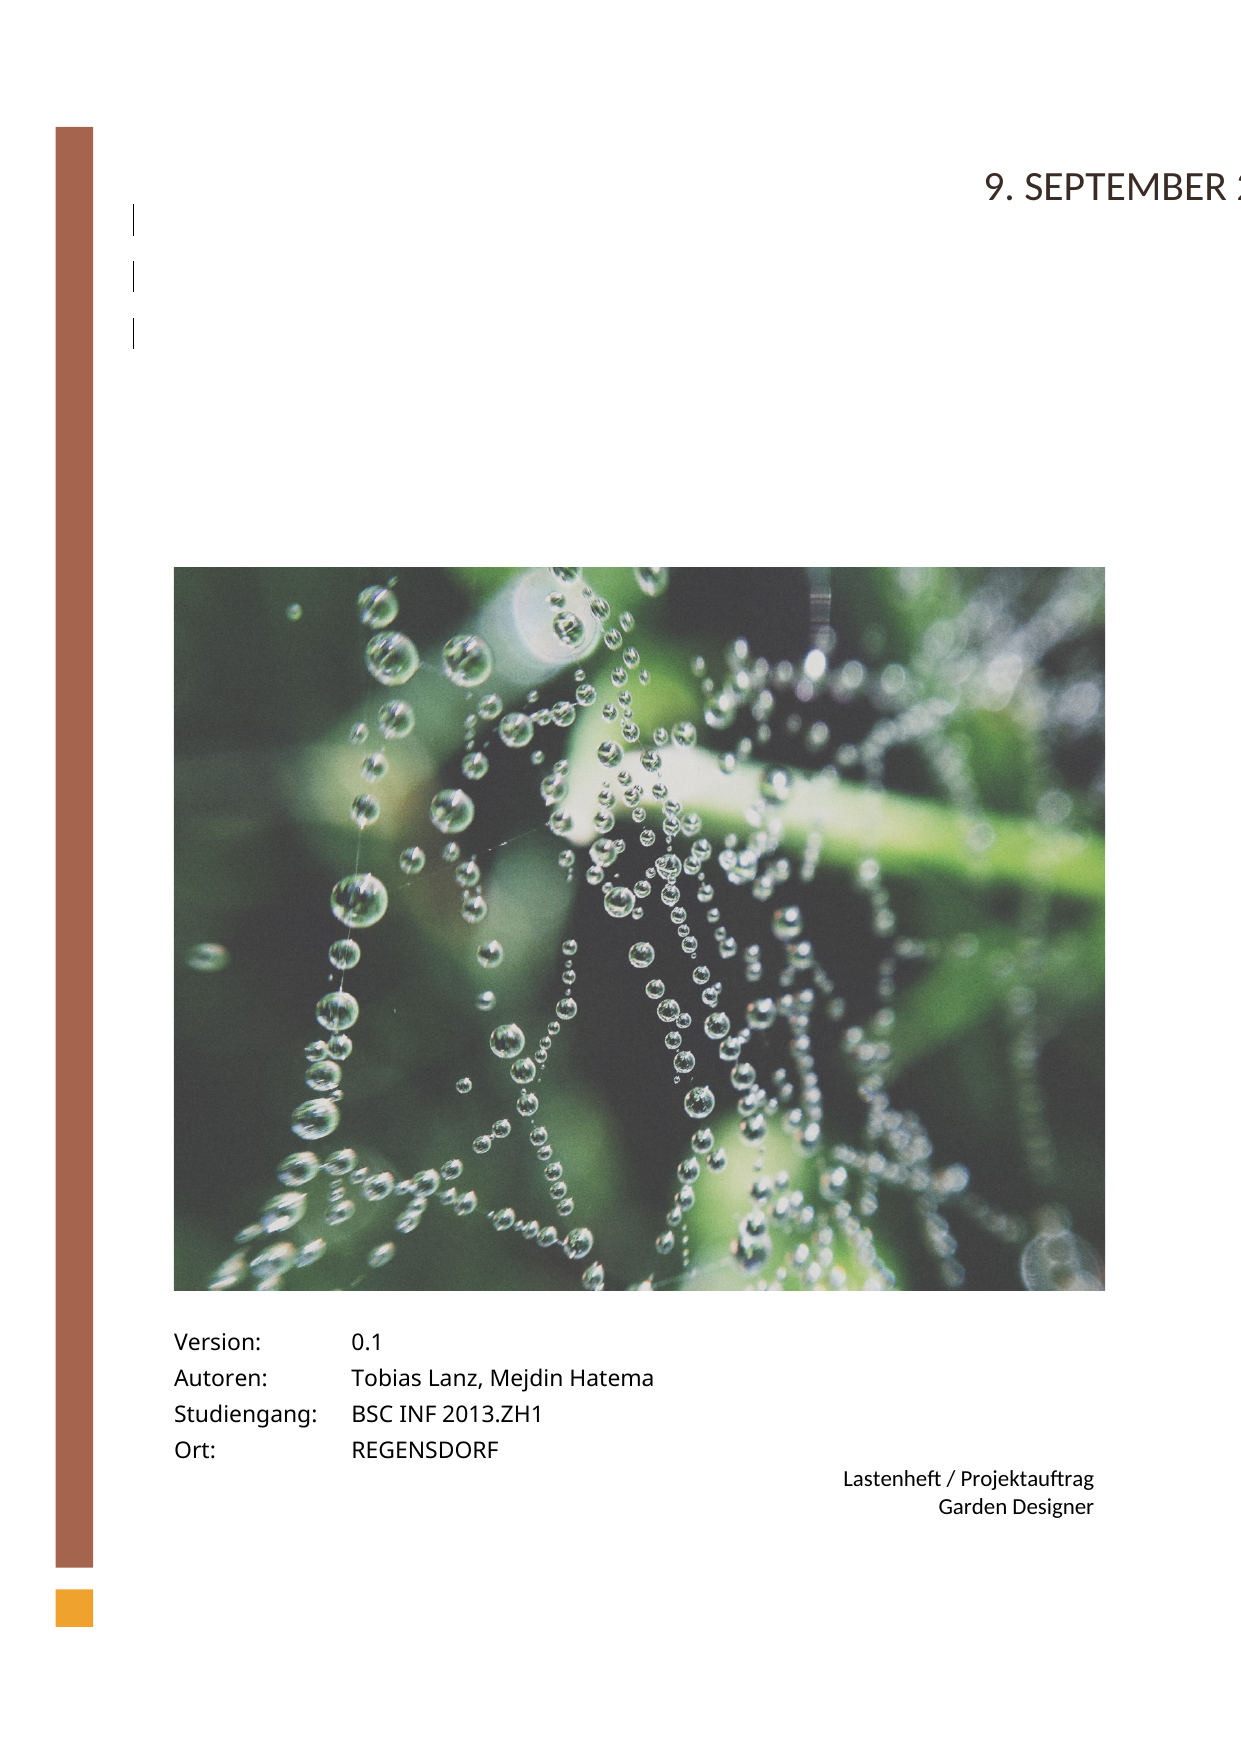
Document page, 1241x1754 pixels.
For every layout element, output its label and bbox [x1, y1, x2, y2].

picture [173, 567, 1105, 1291]
